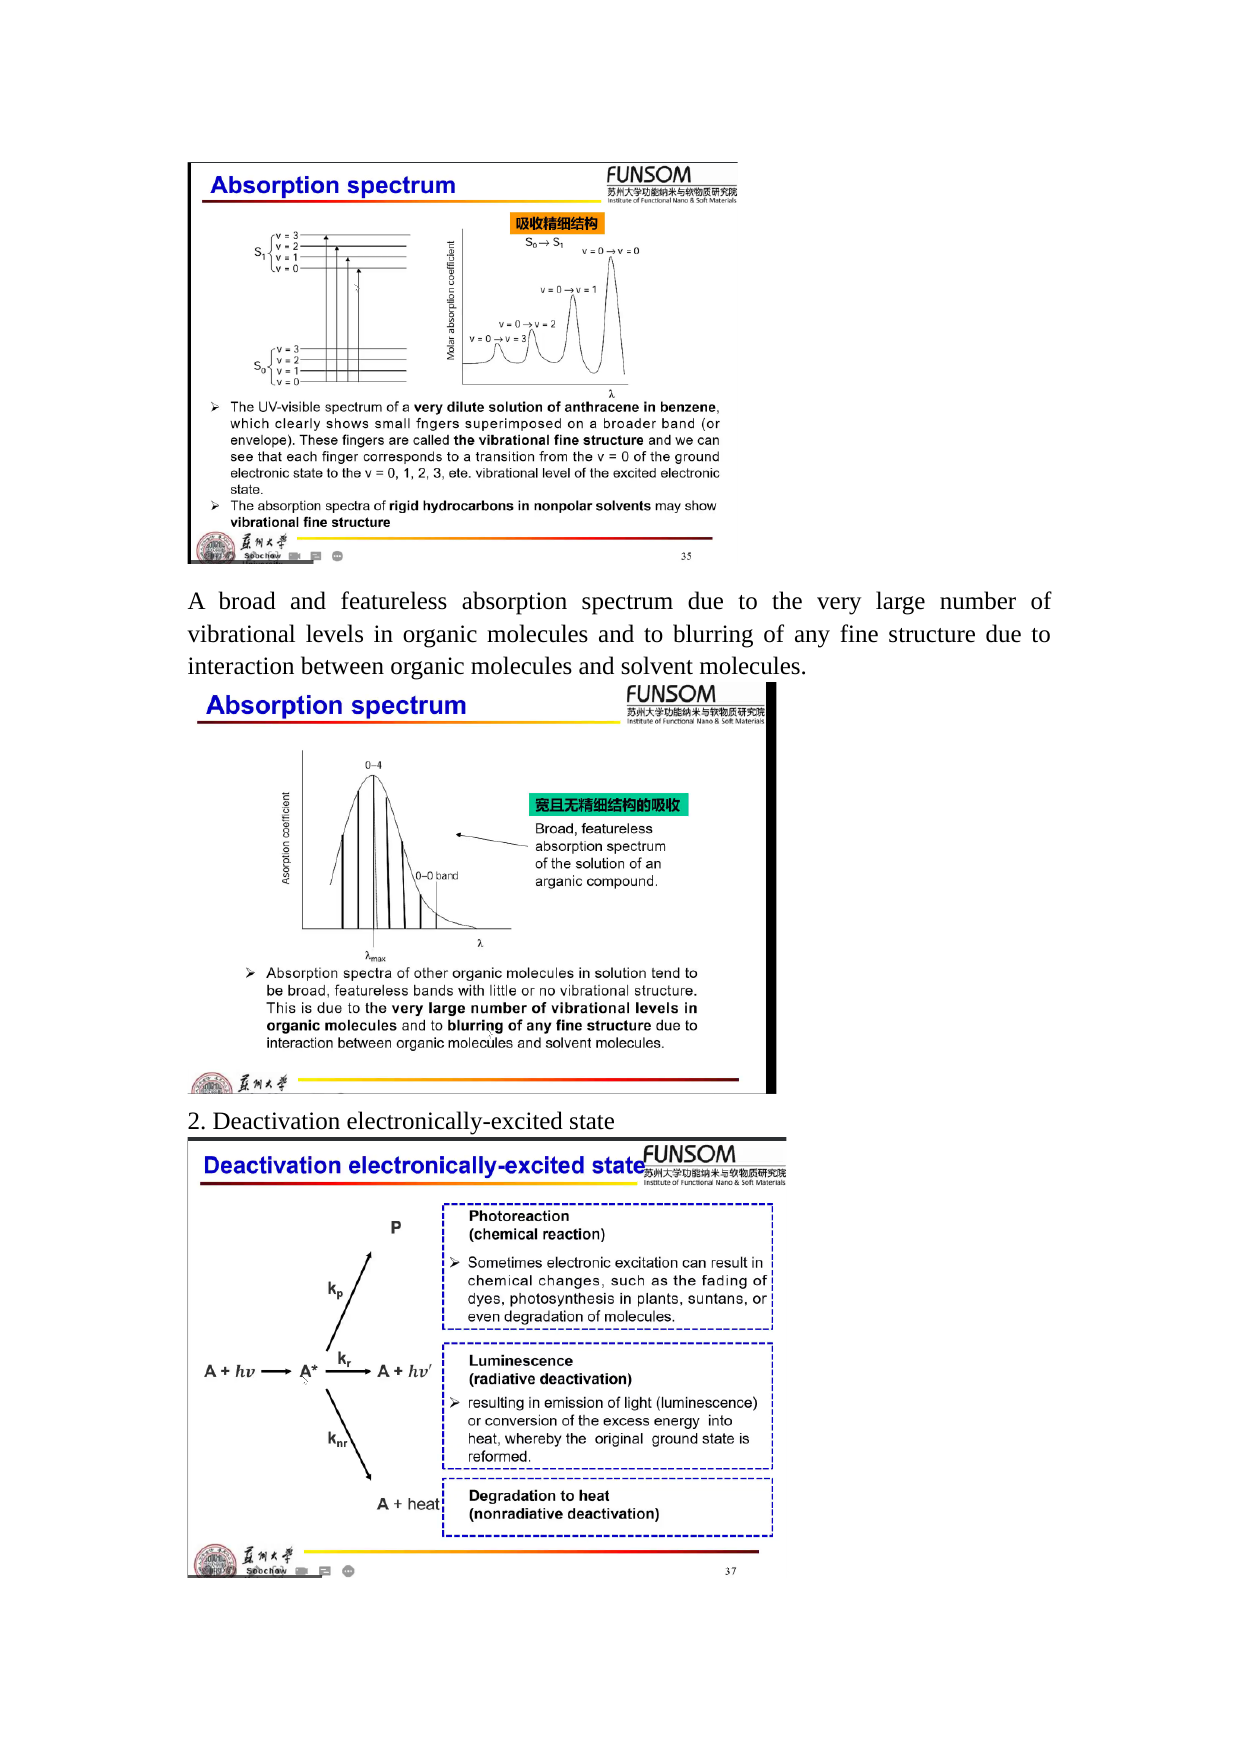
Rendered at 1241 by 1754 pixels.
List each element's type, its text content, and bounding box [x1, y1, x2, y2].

text 2. Deactivation electronically-excited state [187, 1104, 1053, 1137]
picture [187, 682, 777, 1094]
picture [187, 1137, 787, 1578]
picture [187, 162, 738, 564]
text A broad and featureless absorption spectrum due to the very large number of vibrational levels in organic molecules and to blurring of any fine structure due to interaction between organic molecules and solvent molecules. [187, 584, 1053, 682]
